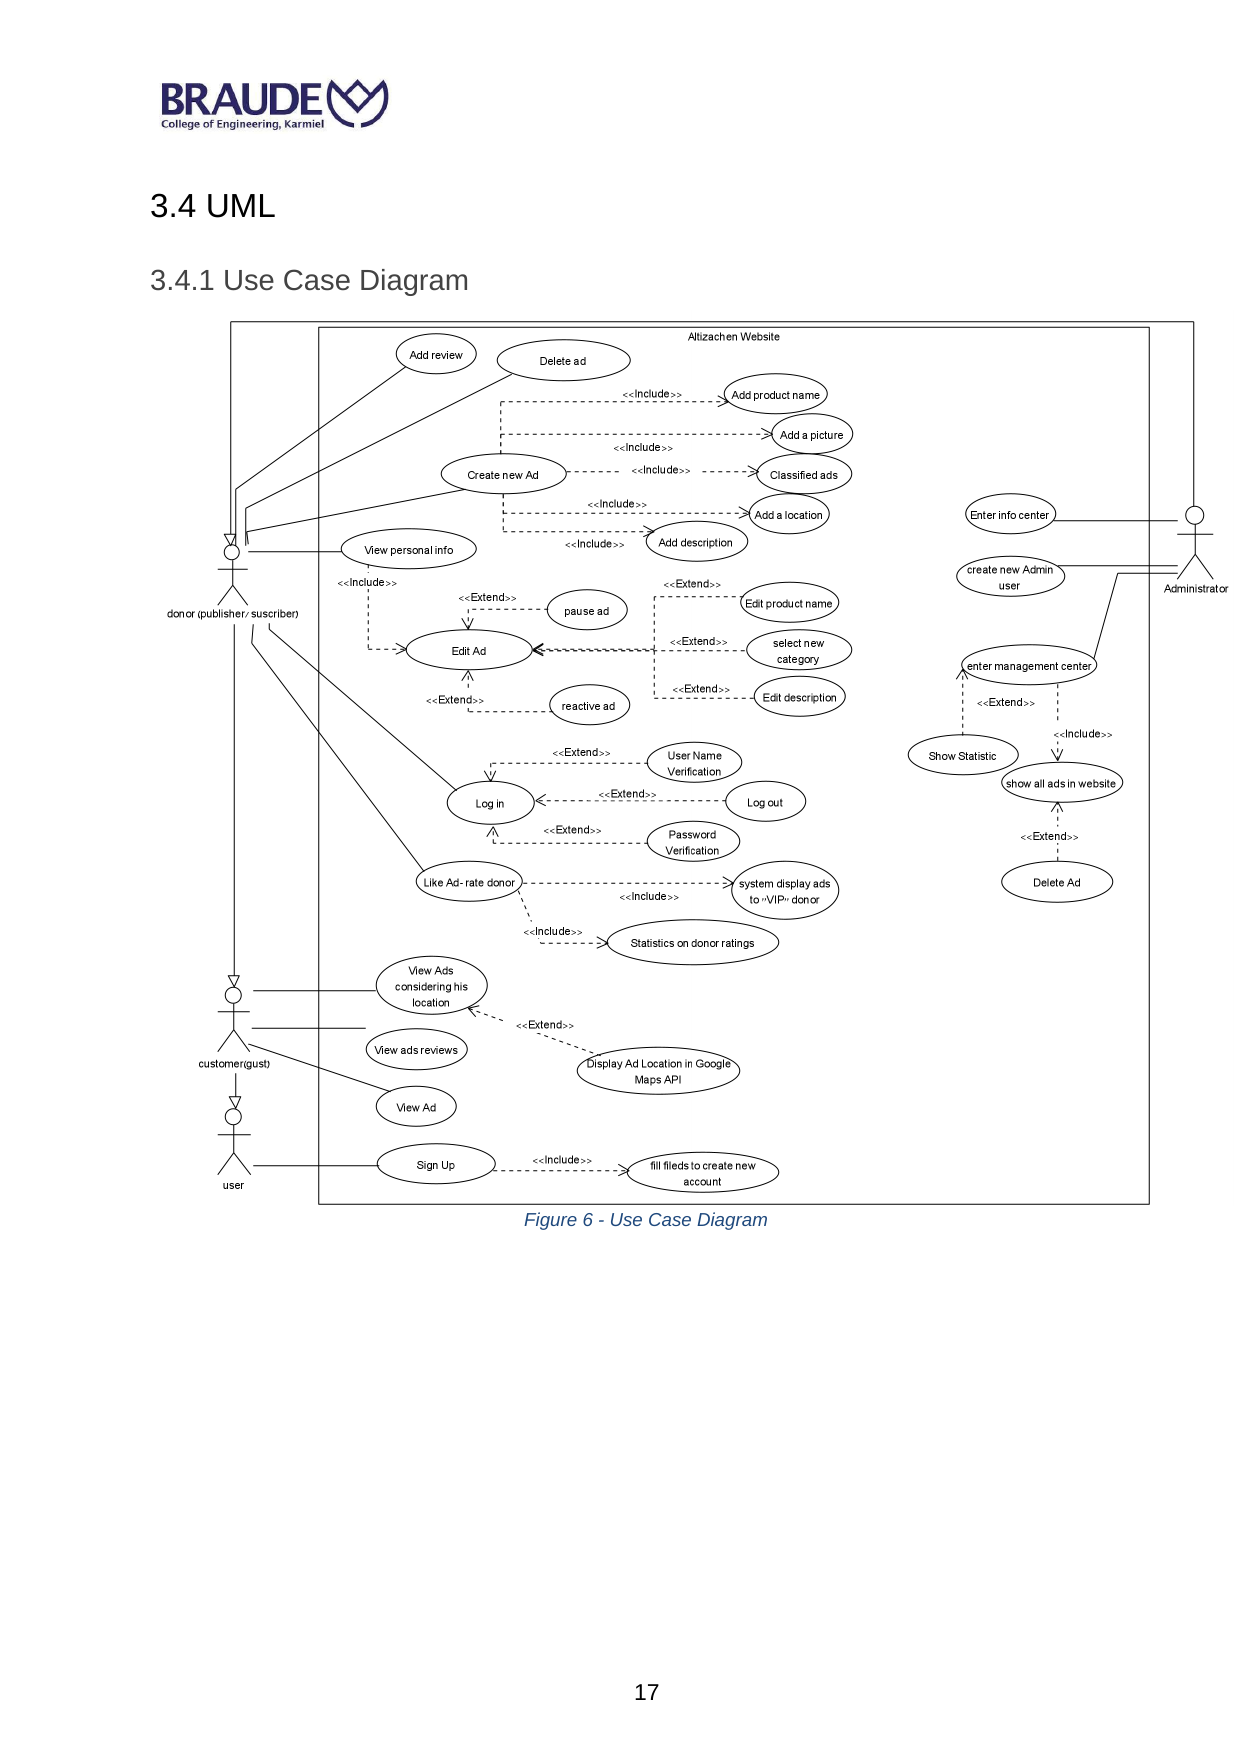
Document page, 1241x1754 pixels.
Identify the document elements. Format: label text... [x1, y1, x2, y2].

subtitle 3.4.1 Use Case Diagram [150, 263, 1143, 297]
picture [150, 310, 1234, 1206]
picture [150, 75, 399, 134]
subtitle 3.4 UML [150, 186, 1143, 224]
